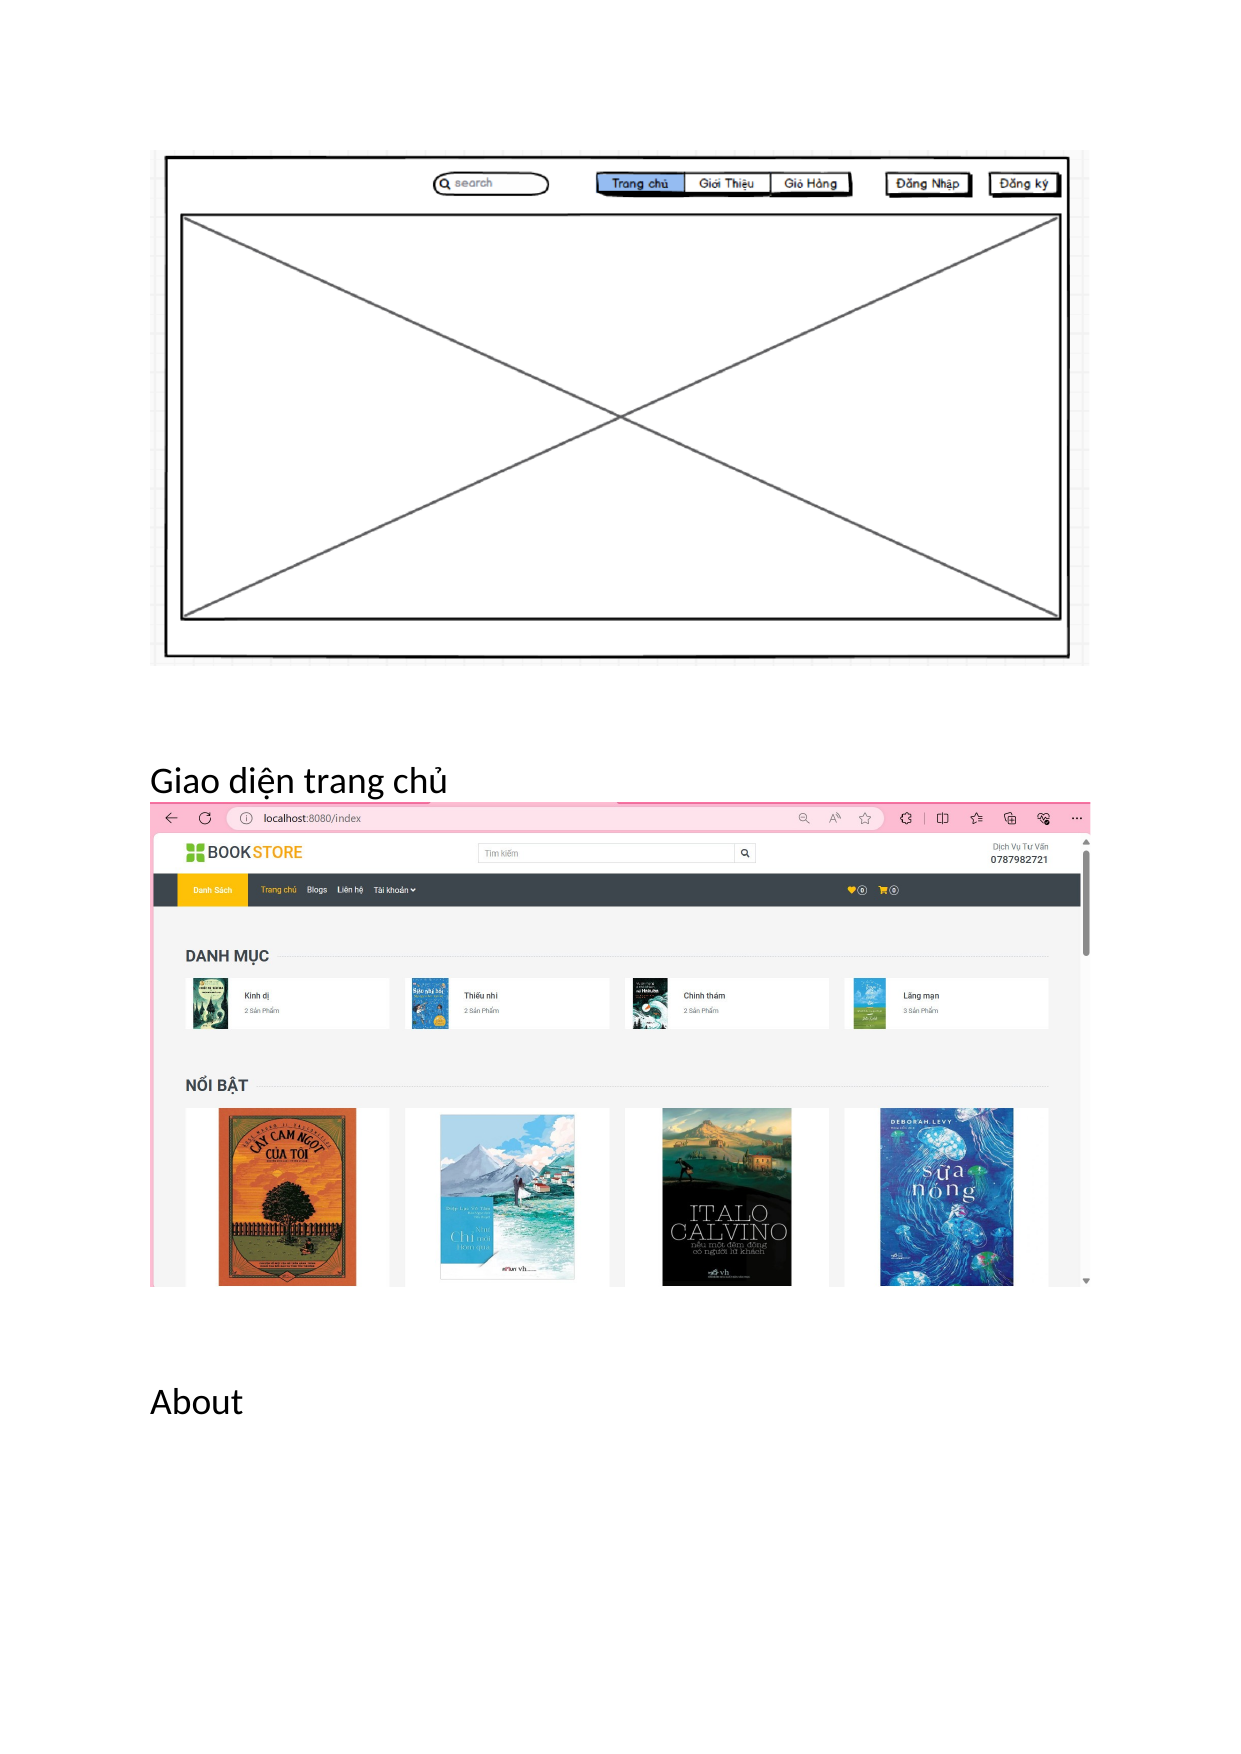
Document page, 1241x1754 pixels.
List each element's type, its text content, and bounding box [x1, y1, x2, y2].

text About [150, 1378, 1090, 1424]
picture [150, 150, 1090, 666]
text Giao diện trang chủ [150, 757, 1090, 802]
picture [150, 802, 1091, 1287]
